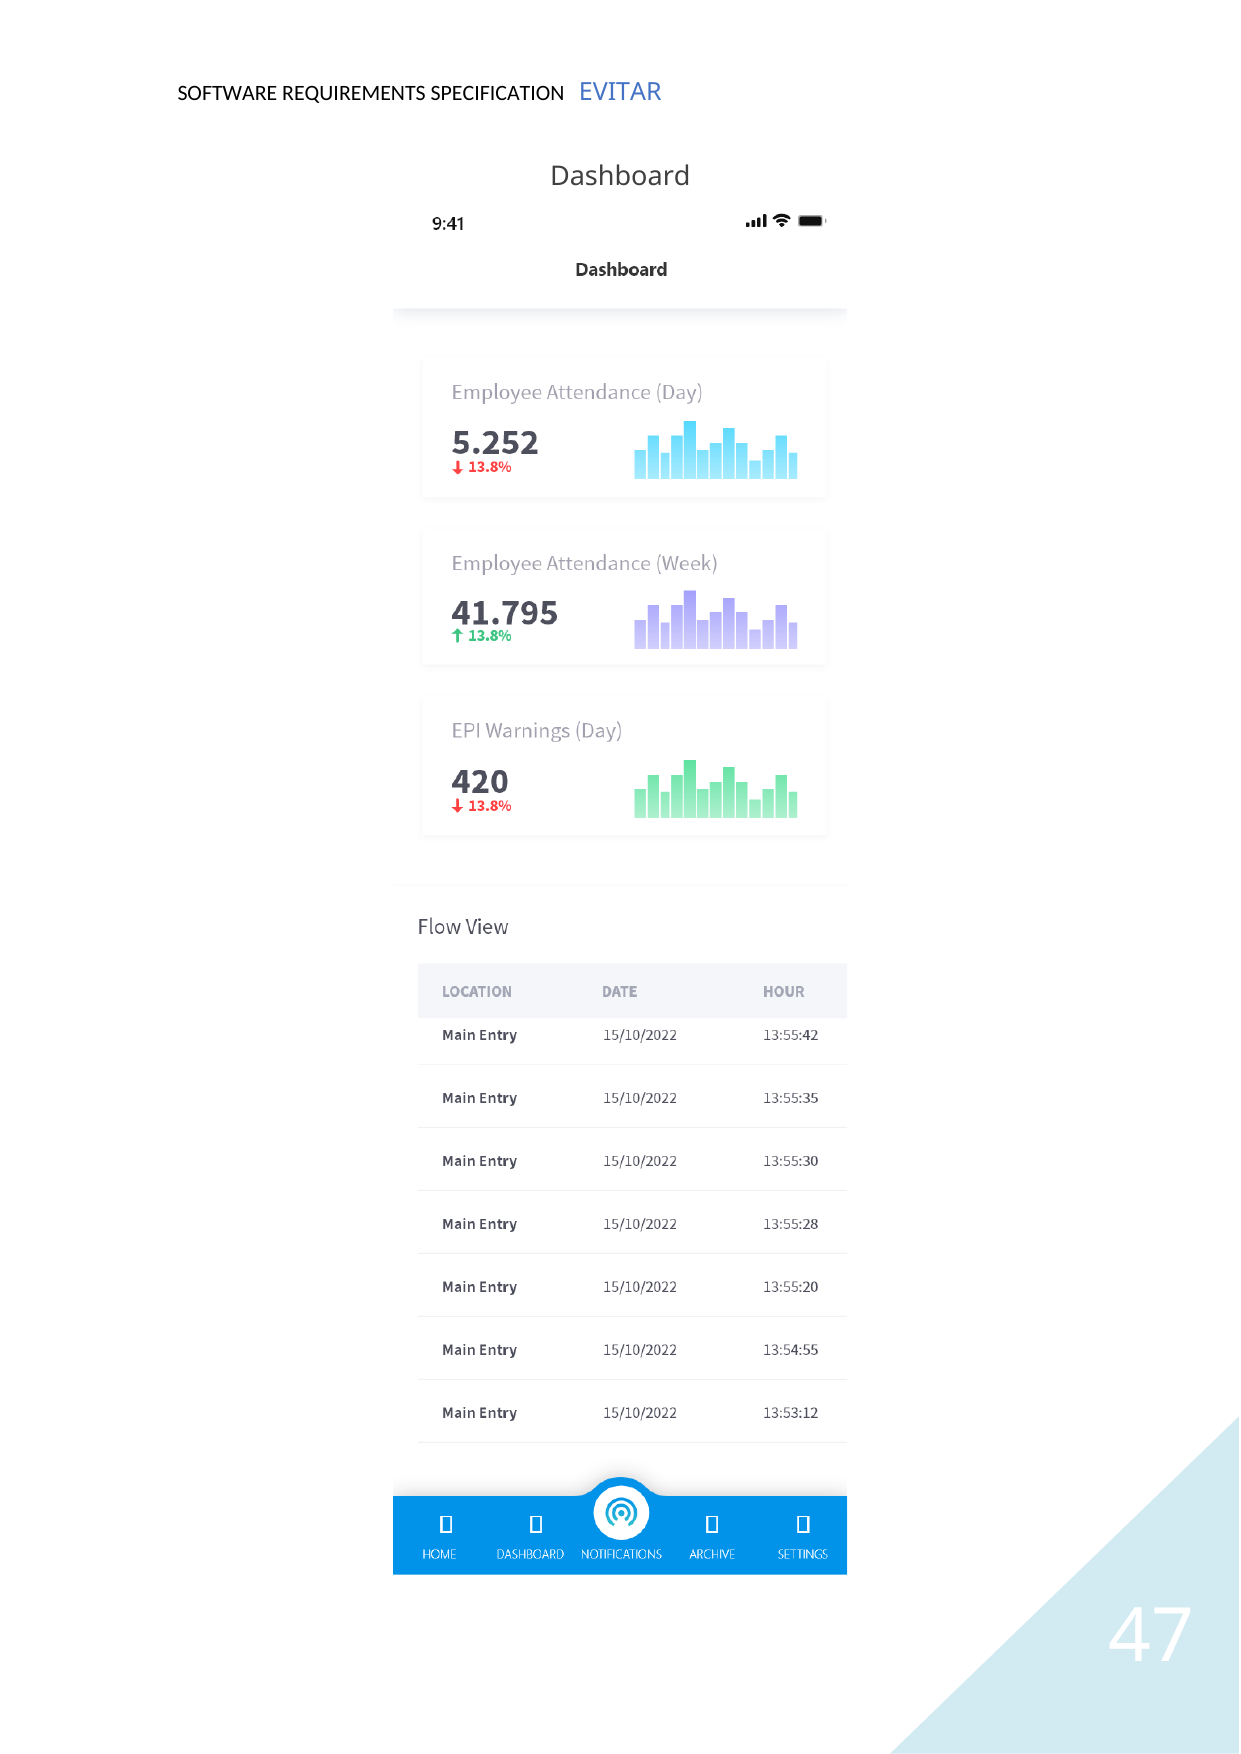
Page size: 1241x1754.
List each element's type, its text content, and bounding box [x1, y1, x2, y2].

subtitle Dashboard [177, 157, 1063, 194]
picture [393, 193, 848, 1575]
